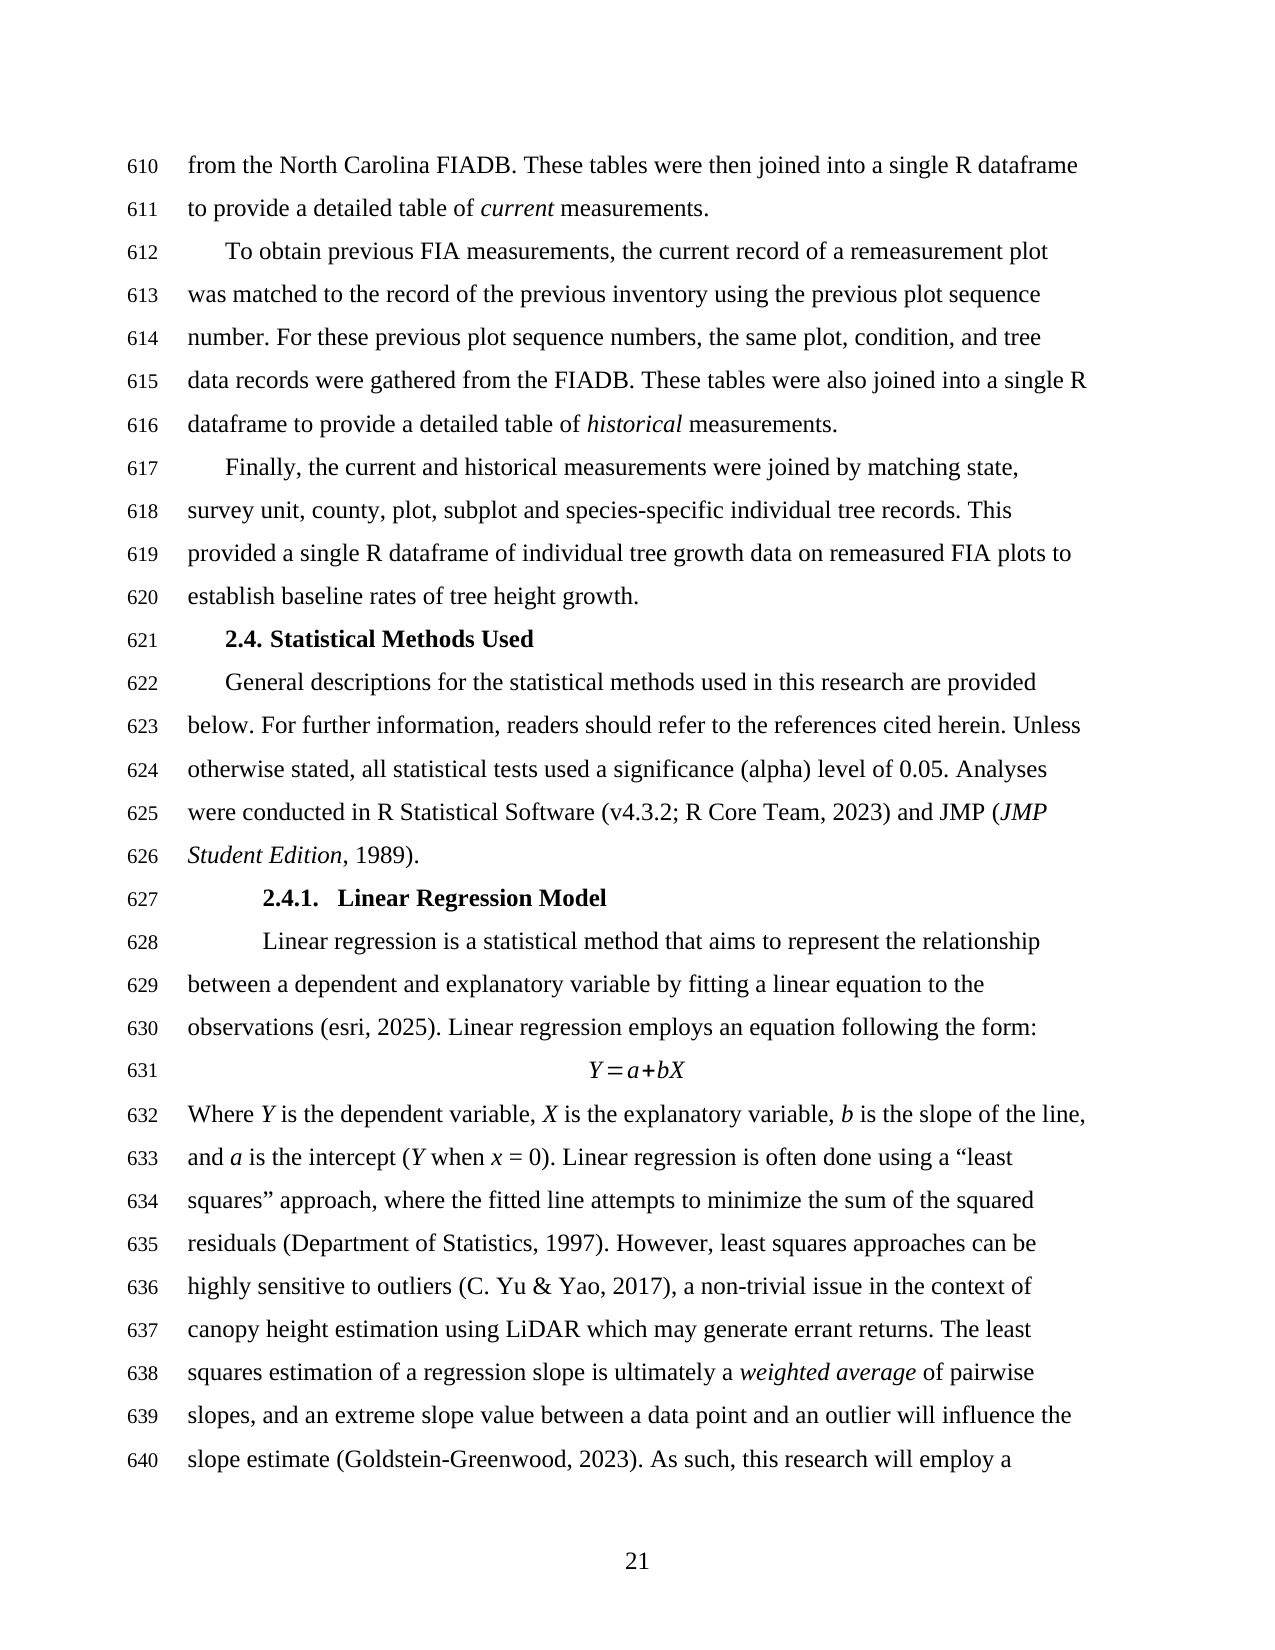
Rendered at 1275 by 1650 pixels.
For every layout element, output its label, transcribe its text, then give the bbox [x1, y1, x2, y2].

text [187, 1099, 1087, 1472]
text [187, 150, 1087, 222]
text Linear regression is a statistical method that aims to represent the relationship between a dependent and explanatory variable by fitting a linear equation to the observations (esri, 2025). Linear regression employs an equation following the form: [187, 926, 1087, 1041]
text General descriptions for the statistical methods used in this research are provided below. For further information, readers should refer to the references cited herein. Unless otherwise stated, all statistical tests used a significance (alpha) level of 0.05. Analyses were conducted in R Statistical Software (v4.3.2; R Core Team, 2023) and JMP (JMP Student Edition, 1989). [187, 667, 1087, 869]
list Statistical Methods Used [225, 624, 1087, 653]
text To obtain previous FIA measurements, the current record of a remeasurement plot was matched to the record of the previous inventory using the previous plot sequence number. For these previous plot sequence numbers, the same plot, condition, and tree data records were gathered from the FIADB. These tables were also joined into a single R dataframe to provide a detailed table of historical measurements. [187, 236, 1087, 437]
text Finally, the current and historical measurements were joined by matching state, survey unit, county, plot, subplot and species-specific individual tree records. This provided a single R dataframe of individual tree growth data on remeasured FIA plots to establish baseline rates of tree height growth. [187, 452, 1087, 610]
list Linear Regression Model [262, 883, 1087, 912]
